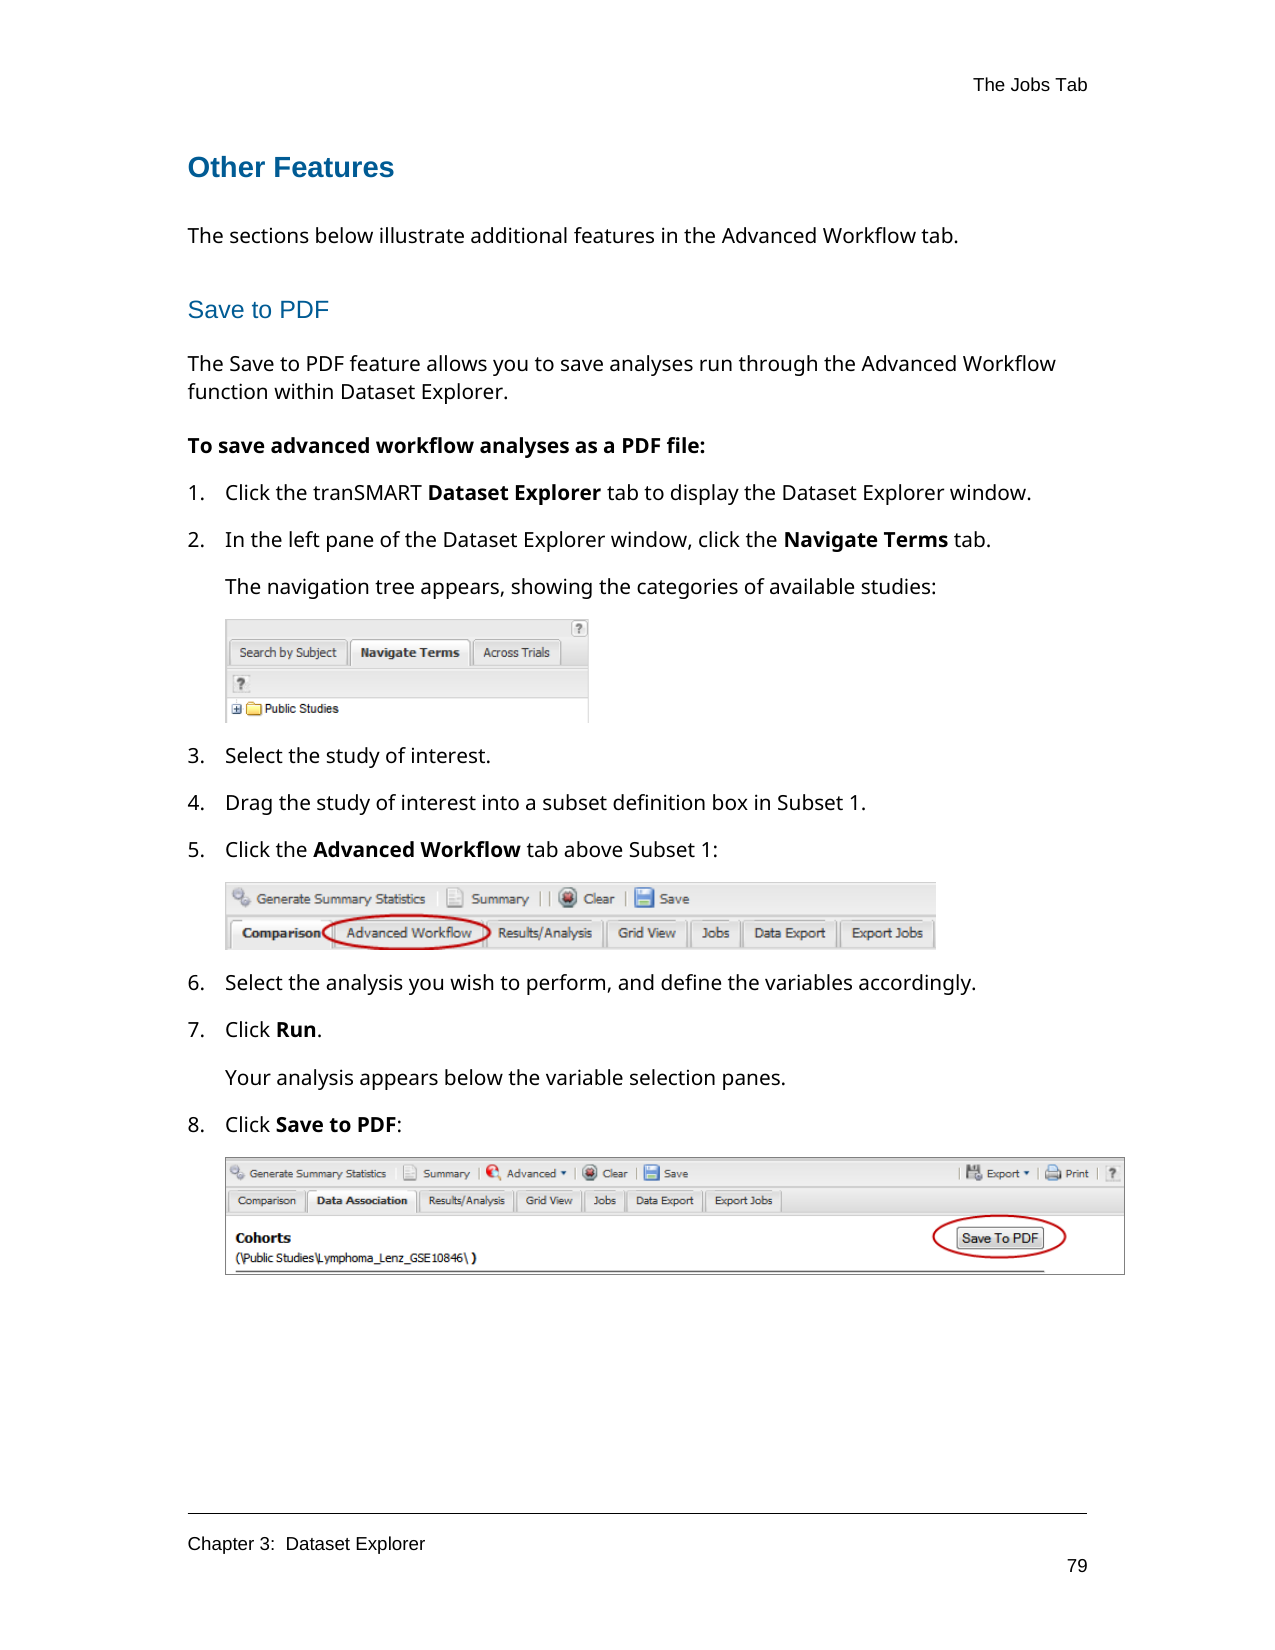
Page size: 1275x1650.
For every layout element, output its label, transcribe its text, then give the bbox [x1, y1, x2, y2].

list To save advanced workflow analyses as a PDF file: [187, 431, 1087, 459]
list Click Save to PDF: [187, 1110, 1087, 1138]
subtitle Other Features [187, 150, 1087, 183]
list Click the tranSMART Dataset Explorer tab to display the Dataset Explorer window. [187, 478, 1087, 507]
list In the left pane of the Dataset Explorer window, click the Navigate Terms tab. [187, 525, 1087, 554]
list Click the Advanced Workflow tab above Subset 1: [187, 836, 1087, 864]
list Drag the study of interest into a subset definition box in Subset 1. [187, 788, 1087, 817]
picture [226, 1158, 1124, 1274]
text The sections below illustrate additional features in the Advanced Workflow tab. [187, 221, 1087, 249]
list Select the study of interest. [187, 741, 1087, 770]
text The Save to PDF feature allows you to save analyses run through the Advanced Workflow function within Dataset Explorer. [187, 349, 1087, 406]
subtitle Save to PDF [187, 295, 1087, 324]
picture [225, 619, 589, 723]
list Click Run. [187, 1015, 1087, 1044]
list Your analysis appears below the variable selection panes. [225, 1063, 1087, 1091]
list The navigation tree appears, showing the categories of available studies: [225, 572, 1087, 601]
list Select the analysis you wish to perform, and define the variables accordingly. [187, 968, 1087, 997]
picture [225, 882, 936, 950]
